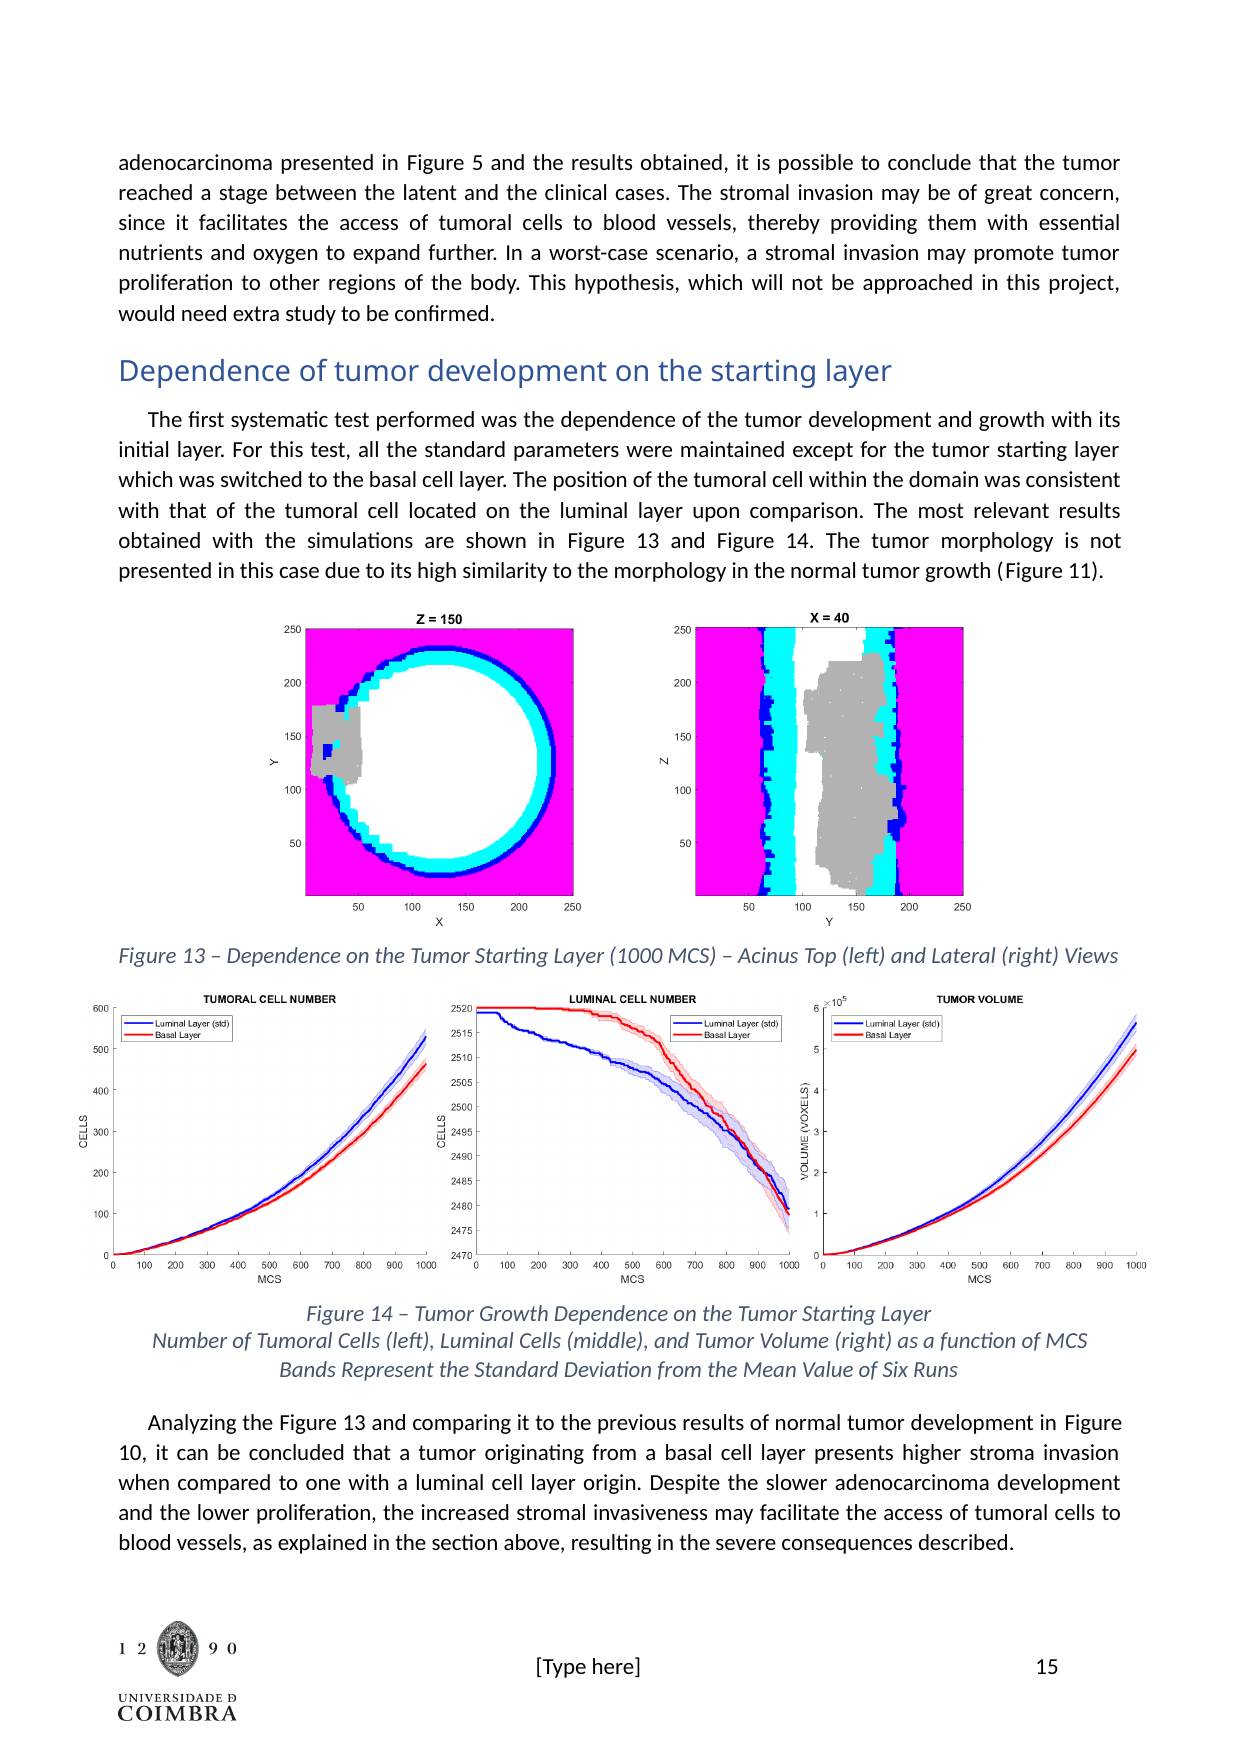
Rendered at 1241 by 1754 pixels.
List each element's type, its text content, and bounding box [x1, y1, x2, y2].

picture [78, 994, 1147, 1284]
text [118, 148, 1122, 327]
text Figure 13 – Dependence on the Tumor Starting Layer (1000 MCS) – Acinus Top (left) and Lateral (right) Views [118, 942, 1122, 969]
subtitle Dependence of tumor development on the starting layer [118, 350, 1122, 389]
picture [658, 611, 972, 927]
text The first systematic test performed was the dependence of the tumor development and growth with its initial layer. For this test, all the standard parameters were maintained except for the tumor starting layer which was switched to the basal cell layer. The position of the tumoral cell within the domain was consistent with that of the tumoral cell located on the luminal layer upon comparison. The most relevant results obtained with the simulations are shown in Figure 13 and Figure 14. The tumor morphology is not presented in this case due to its high similarity to the morphology in the normal tumor growth (Figure 11). [118, 405, 1122, 584]
picture [118, 1621, 237, 1721]
text Analyzing the Figure 13 and comparing it to the previous results of normal tumor development in Figure 10, it can be concluded that a tumor originating from a basal cell layer presents higher stroma invasion when compared to one with a luminal cell layer origin. Despite the slower adenocarcinoma development and the lower proliferation, the increased stromal invasiveness may facilitate the access of tumoral cells to blood vessels, as explained in the section above, resulting in the severe consequences described. [118, 1408, 1122, 1557]
picture [268, 613, 582, 927]
text Figure 14 – Tumor Growth Dependence on the Tumor Starting Layer Number of Tumoral Cells (left), Luminal Cells (middle), and Tumor Volume (right) as a function of MCS Bands Represent the Standard Deviation from the Mean Value of Six Runs [118, 1299, 1122, 1383]
